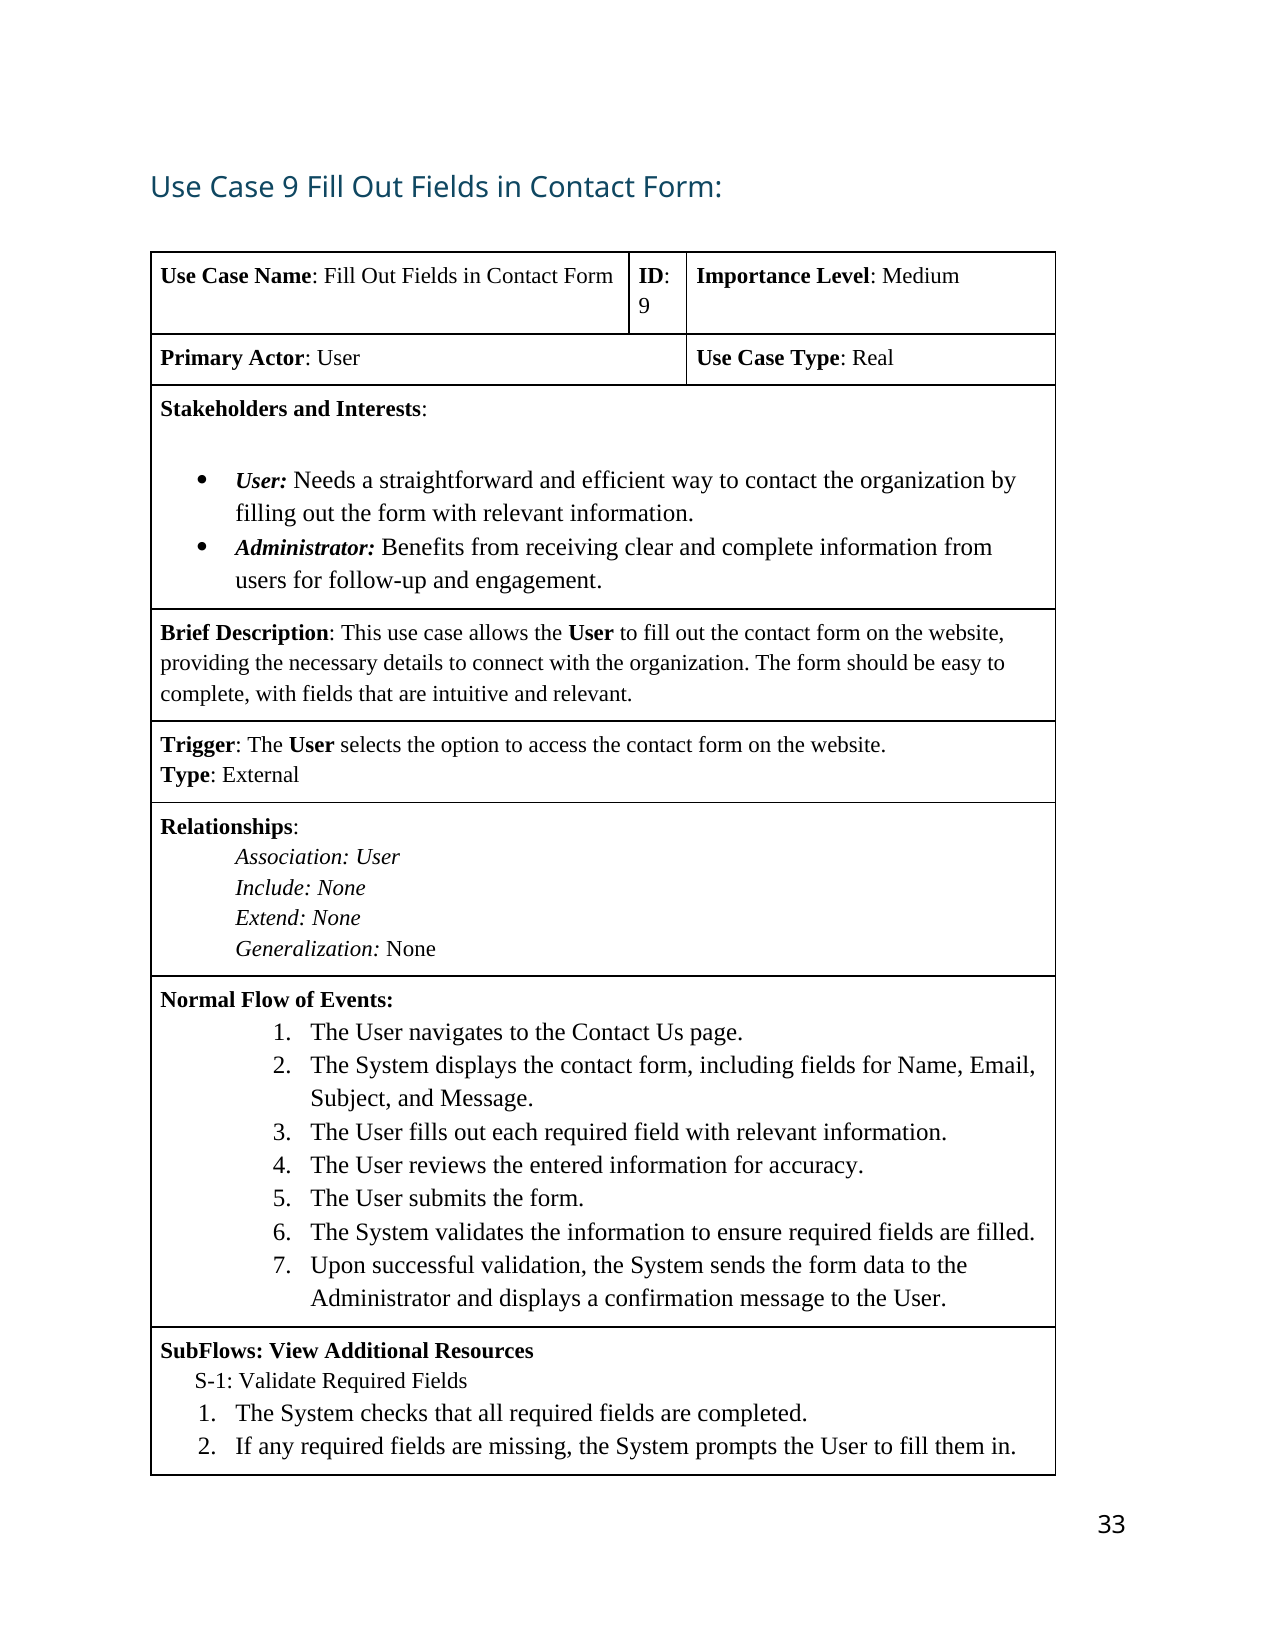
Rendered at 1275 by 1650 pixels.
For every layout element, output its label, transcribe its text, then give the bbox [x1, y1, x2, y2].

table_cell Relationships: Association: User Include: None Extend: None Generalization: None [152, 803, 1055, 975]
table_cell Primary Actor: User [152, 335, 686, 384]
table_header Use Case Name: Fill Out Fields in Contact Form [152, 253, 628, 333]
table_cell Stakeholders and Interests: User: Needs a straightforward and efficient way to contact the organization by filling out the form with relevant information. Administrator: Benefits from receiving clear and complete information from users for follow-up and engagement. [152, 386, 1055, 608]
table_cell Use Case Type: Real [687, 335, 1055, 384]
subtitle Use Case 9 Fill Out Fields in Contact Form: [150, 167, 1125, 206]
table_cell SubFlows: View Additional Resources S-1: Validate Required Fields The System checks that all required fields are completed. If any required fields are missing, the System prompts the User to fill them in. [152, 1328, 1055, 1474]
table_cell Trigger: The User selects the option to access the contact form on the website. Type: External [152, 722, 1055, 802]
table_cell Normal Flow of Events: The User navigates to the Contact Us page. The System displays the contact form, including fields for Name, Email, Subject, and Message. The User fills out each required field with relevant information. The User reviews the entered information for accuracy. The User submits the form. The System validates the information to ensure required fields are filled. Upon successful validation, the System sends the form data to the Administrator and displays a confirmation message to the User. [152, 977, 1055, 1326]
table_header ID: 9 [630, 253, 686, 333]
table_header Importance Level: Medium [687, 253, 1055, 333]
table_cell Brief Description: This use case allows the User to fill out the contact form on the website, providing the necessary details to connect with the organization. The form should be easy to complete, with fields that are intuitive and relevant. [152, 610, 1055, 720]
